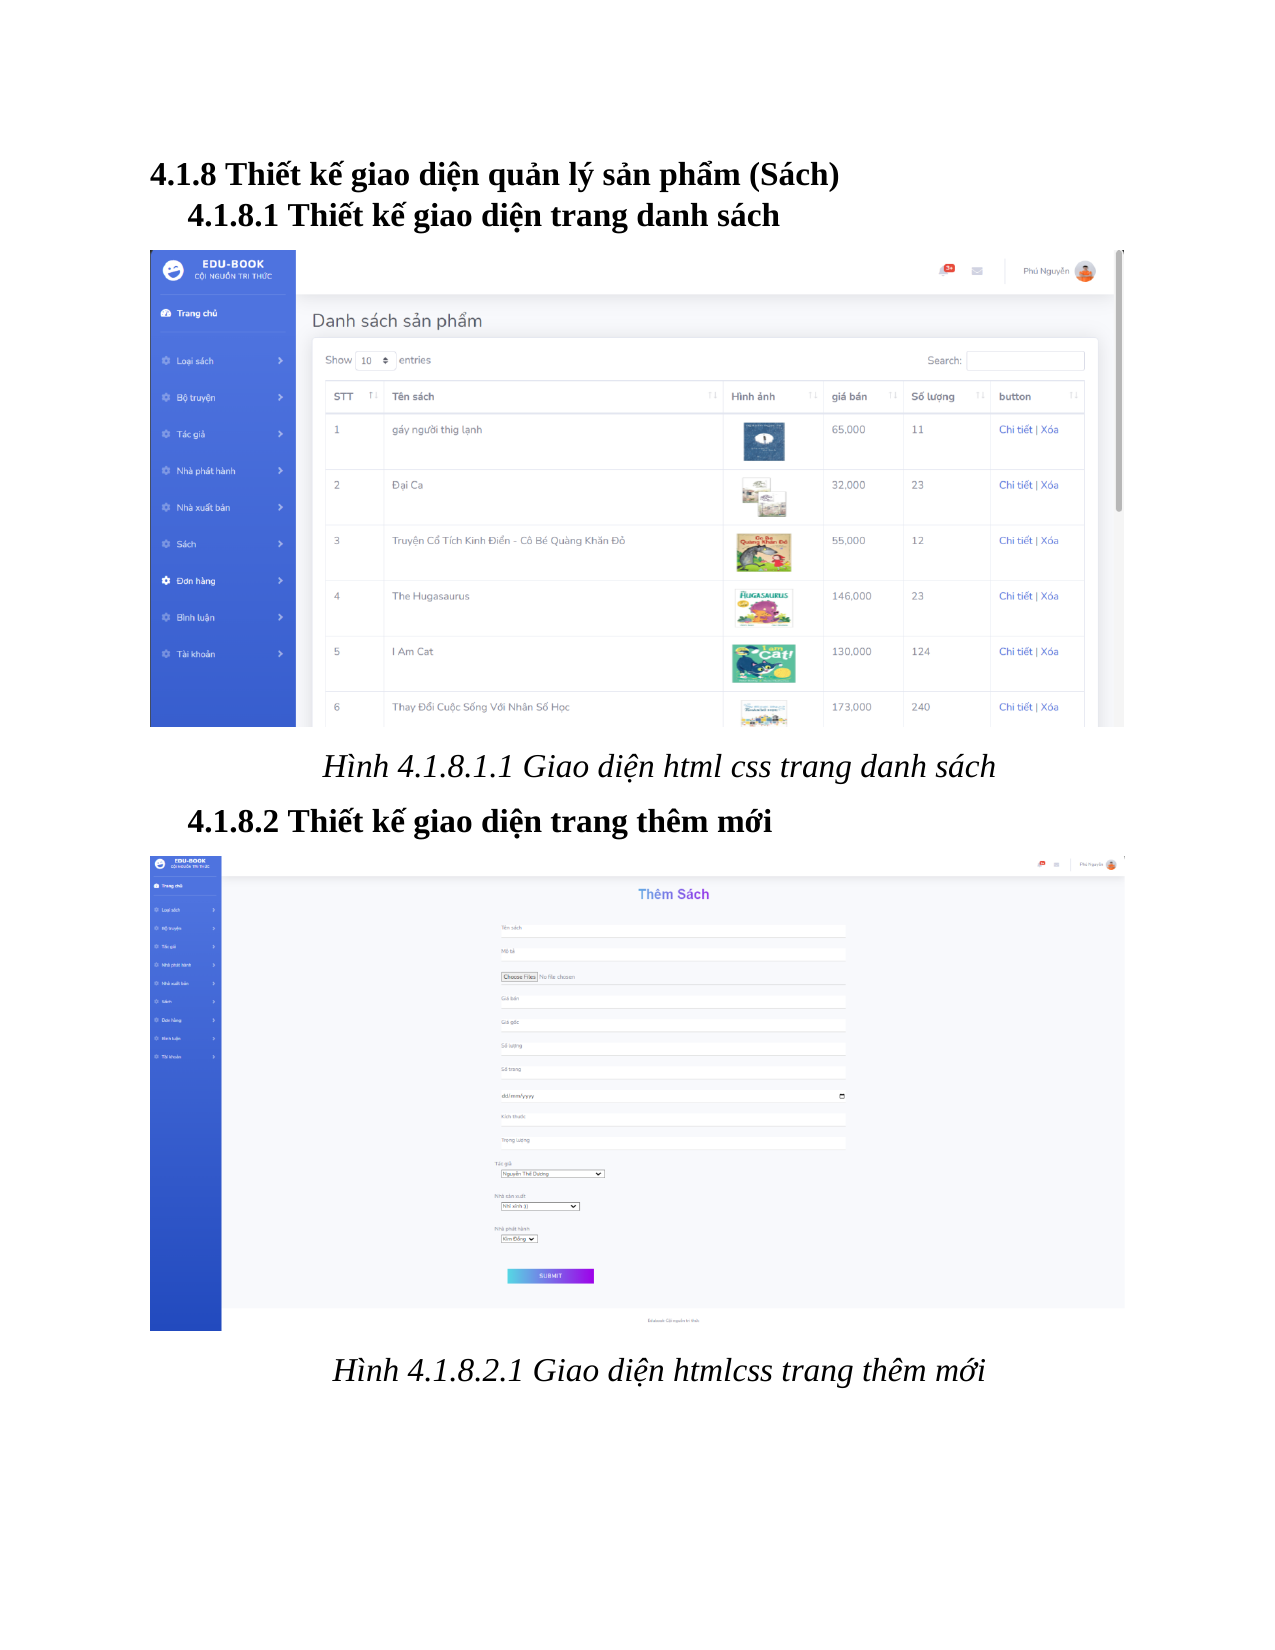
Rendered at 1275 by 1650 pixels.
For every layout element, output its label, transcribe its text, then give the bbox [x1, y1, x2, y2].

subtitle Hình 4.1.8.2.1 Giao diện htmlcss trang thêm mới [150, 1350, 1125, 1388]
picture [150, 856, 1125, 1331]
picture [150, 250, 1124, 727]
subtitle Hình 4.1.8.1.1 Giao diện html css trang danh sách [150, 746, 1125, 784]
subtitle 4.1.8.2 Thiết kế giao diện trang thêm mới [187, 801, 1125, 839]
subtitle 4.1.8 Thiết kế giao diện quản lý sản phẩm (Sách) [150, 154, 1125, 192]
subtitle 4.1.8.1 Thiết kế giao diện trang danh sách [187, 196, 1125, 234]
